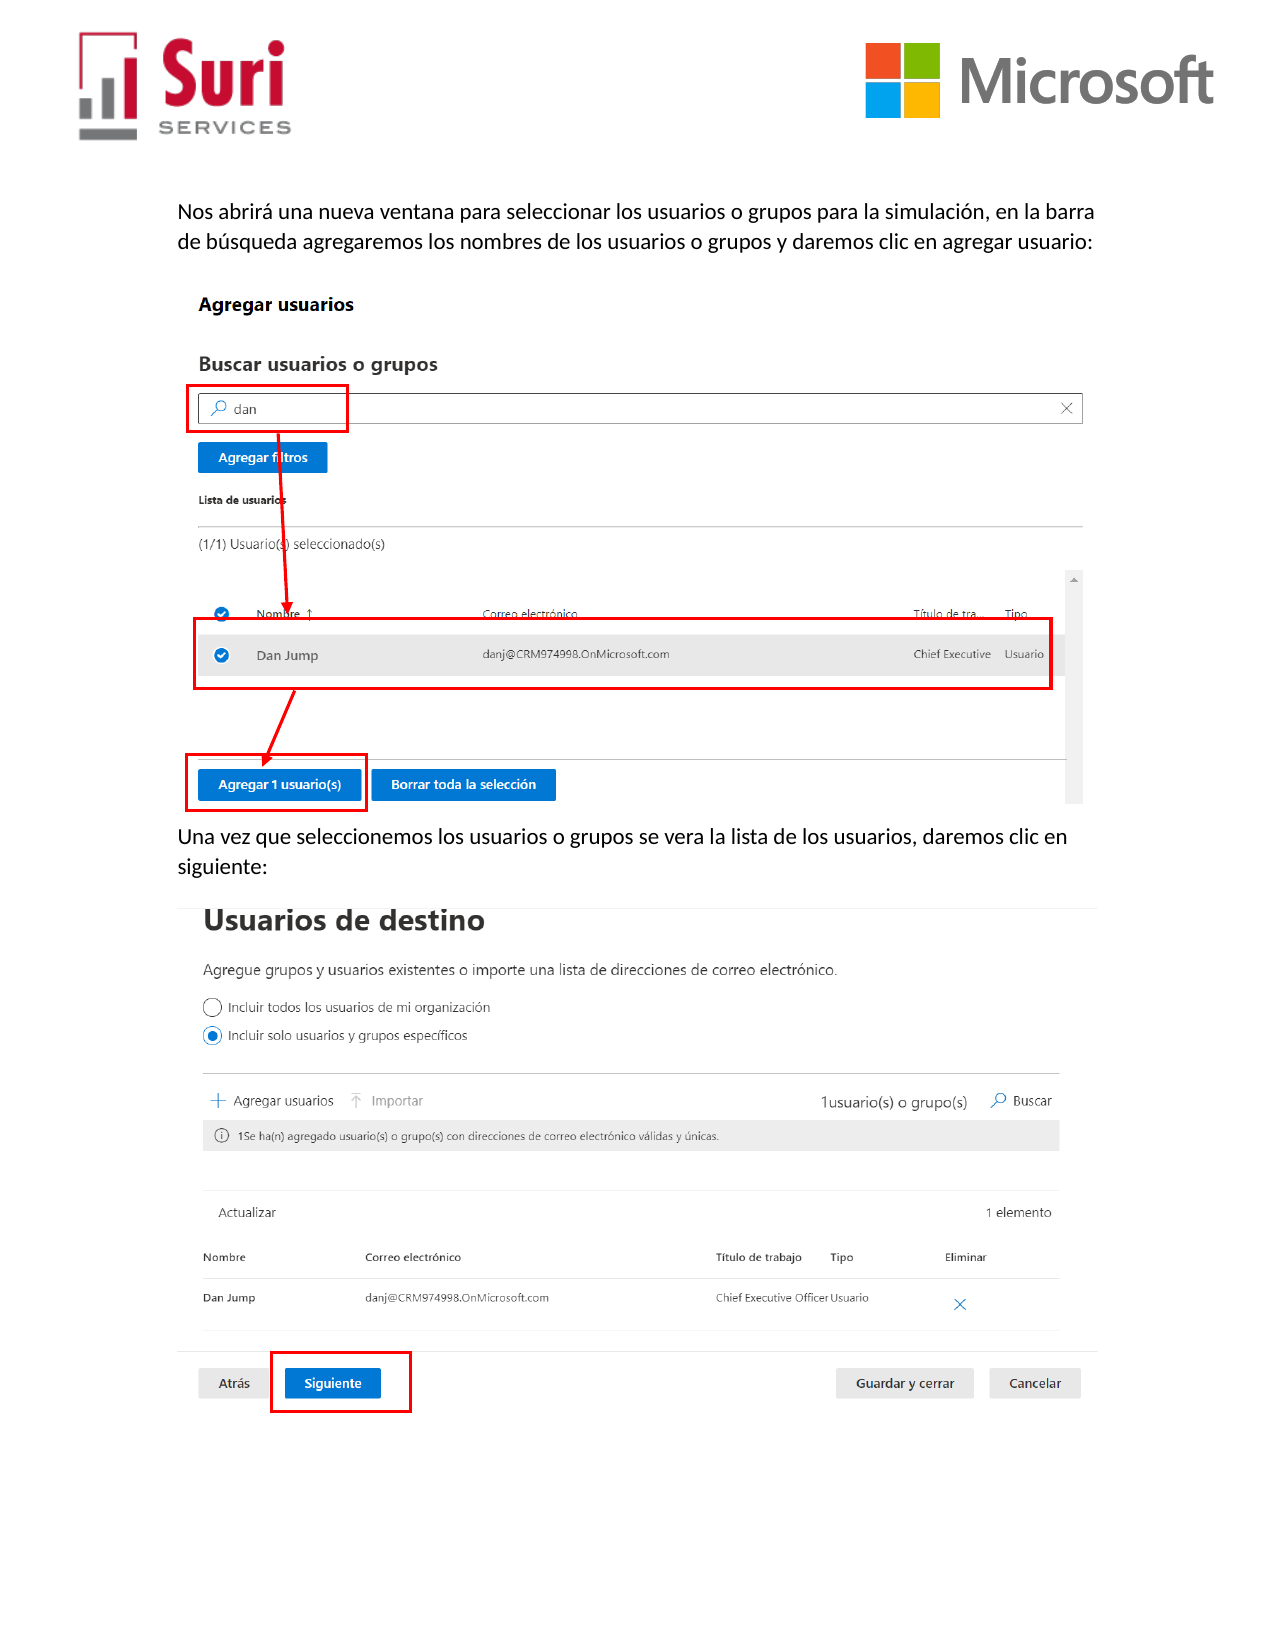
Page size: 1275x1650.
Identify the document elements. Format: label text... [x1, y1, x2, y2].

picture [177, 274, 1098, 804]
text Nos abrirá una nueva ventana para seleccionar los usuarios o grupos para la simulación, en la barra de búsqueda agregaremos los nombres de los usuarios o grupos y daremos clic en agregar usuario: [177, 197, 1098, 255]
picture [177, 899, 1098, 1401]
picture [188, 756, 365, 804]
picture [273, 1354, 409, 1401]
picture [67, 27, 308, 147]
picture [865, 43, 1214, 118]
text Una vez que seleccionemos los usuarios o grupos se vera la lista de los usuarios, daremos clic en siguiente: [177, 822, 1098, 880]
picture [196, 620, 1049, 687]
